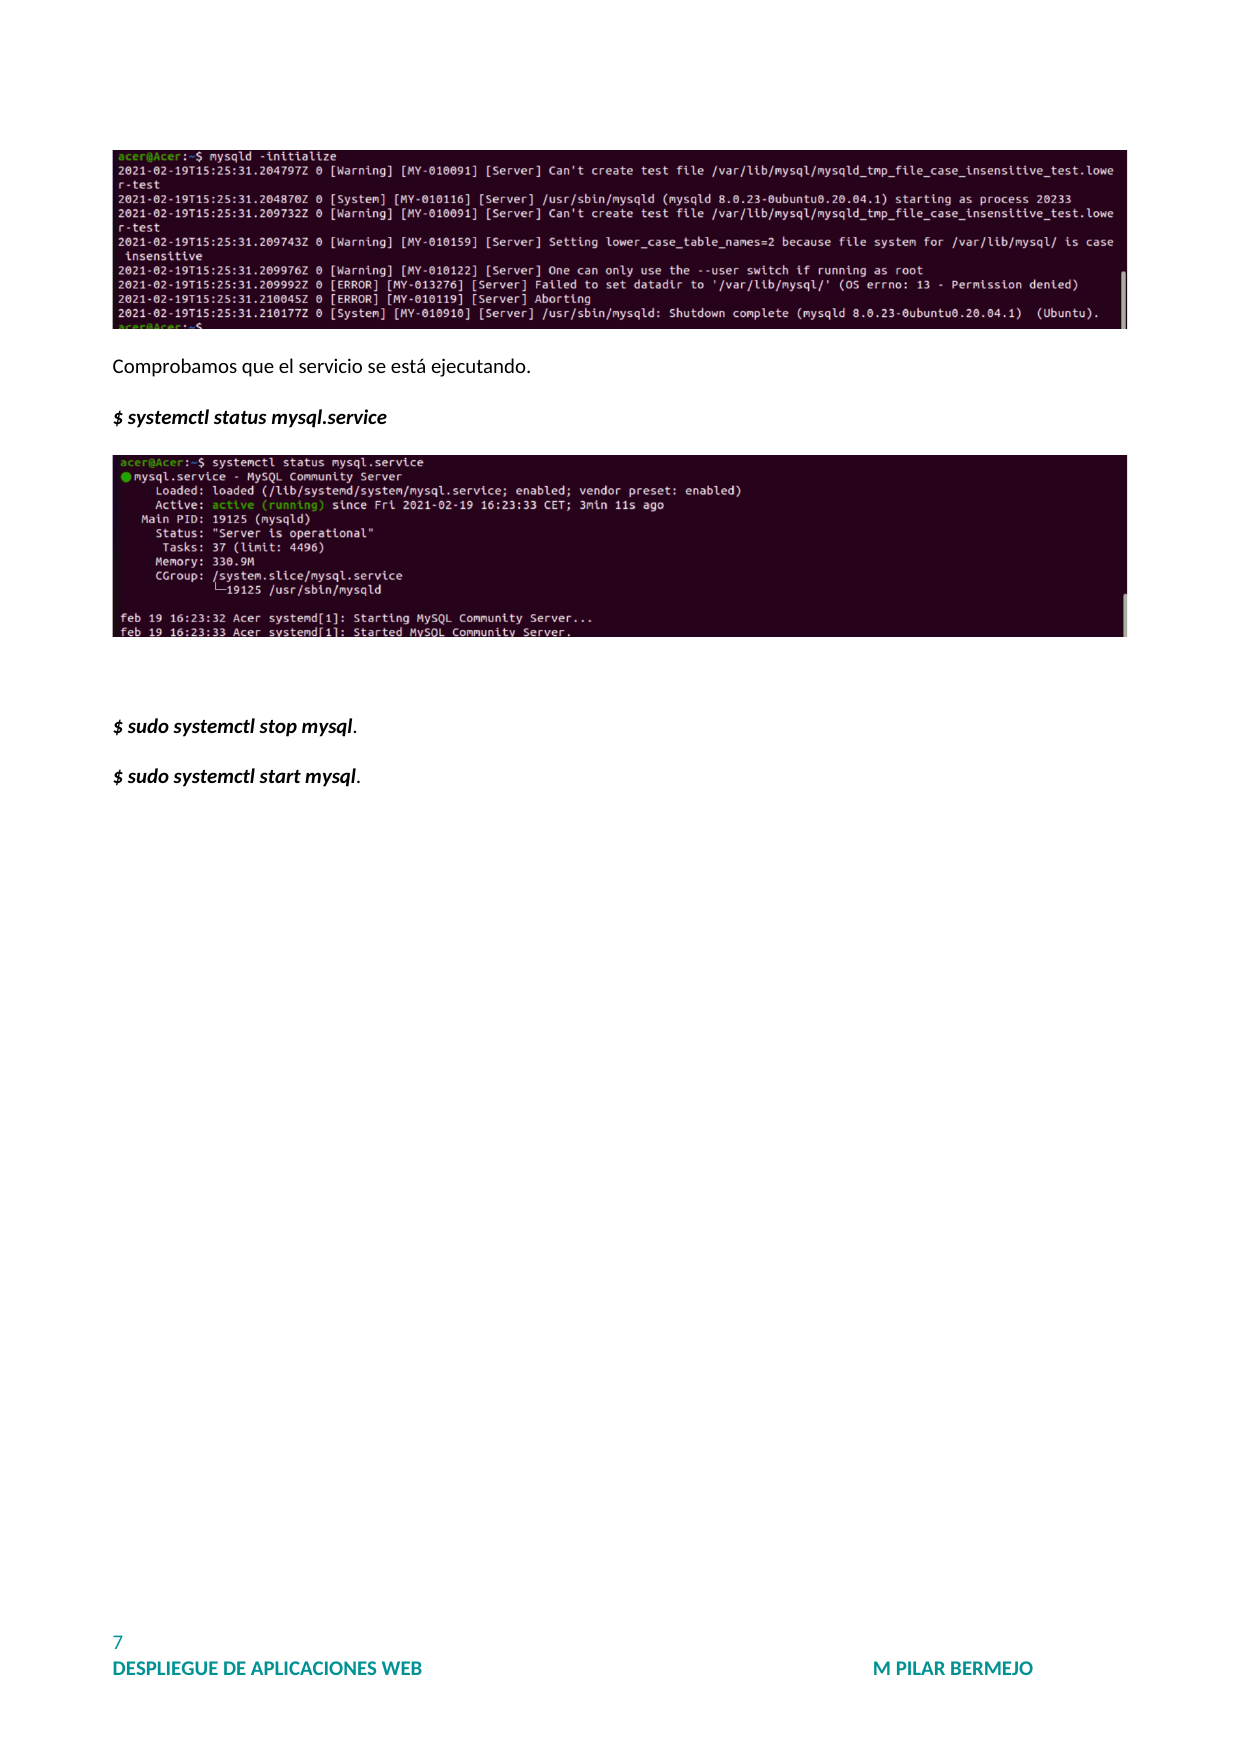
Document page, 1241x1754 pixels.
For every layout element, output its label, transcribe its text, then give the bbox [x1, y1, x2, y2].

picture [112, 150, 1128, 329]
text $ sudo systemctl start mysql. [112, 764, 1128, 789]
picture [112, 455, 1128, 637]
text $ sudo systemctl stop mysql. [112, 713, 1128, 738]
text Comprobamos que el servicio se está ejecutando. [112, 353, 1128, 379]
text $ systemctl status mysql.service [112, 404, 1128, 430]
